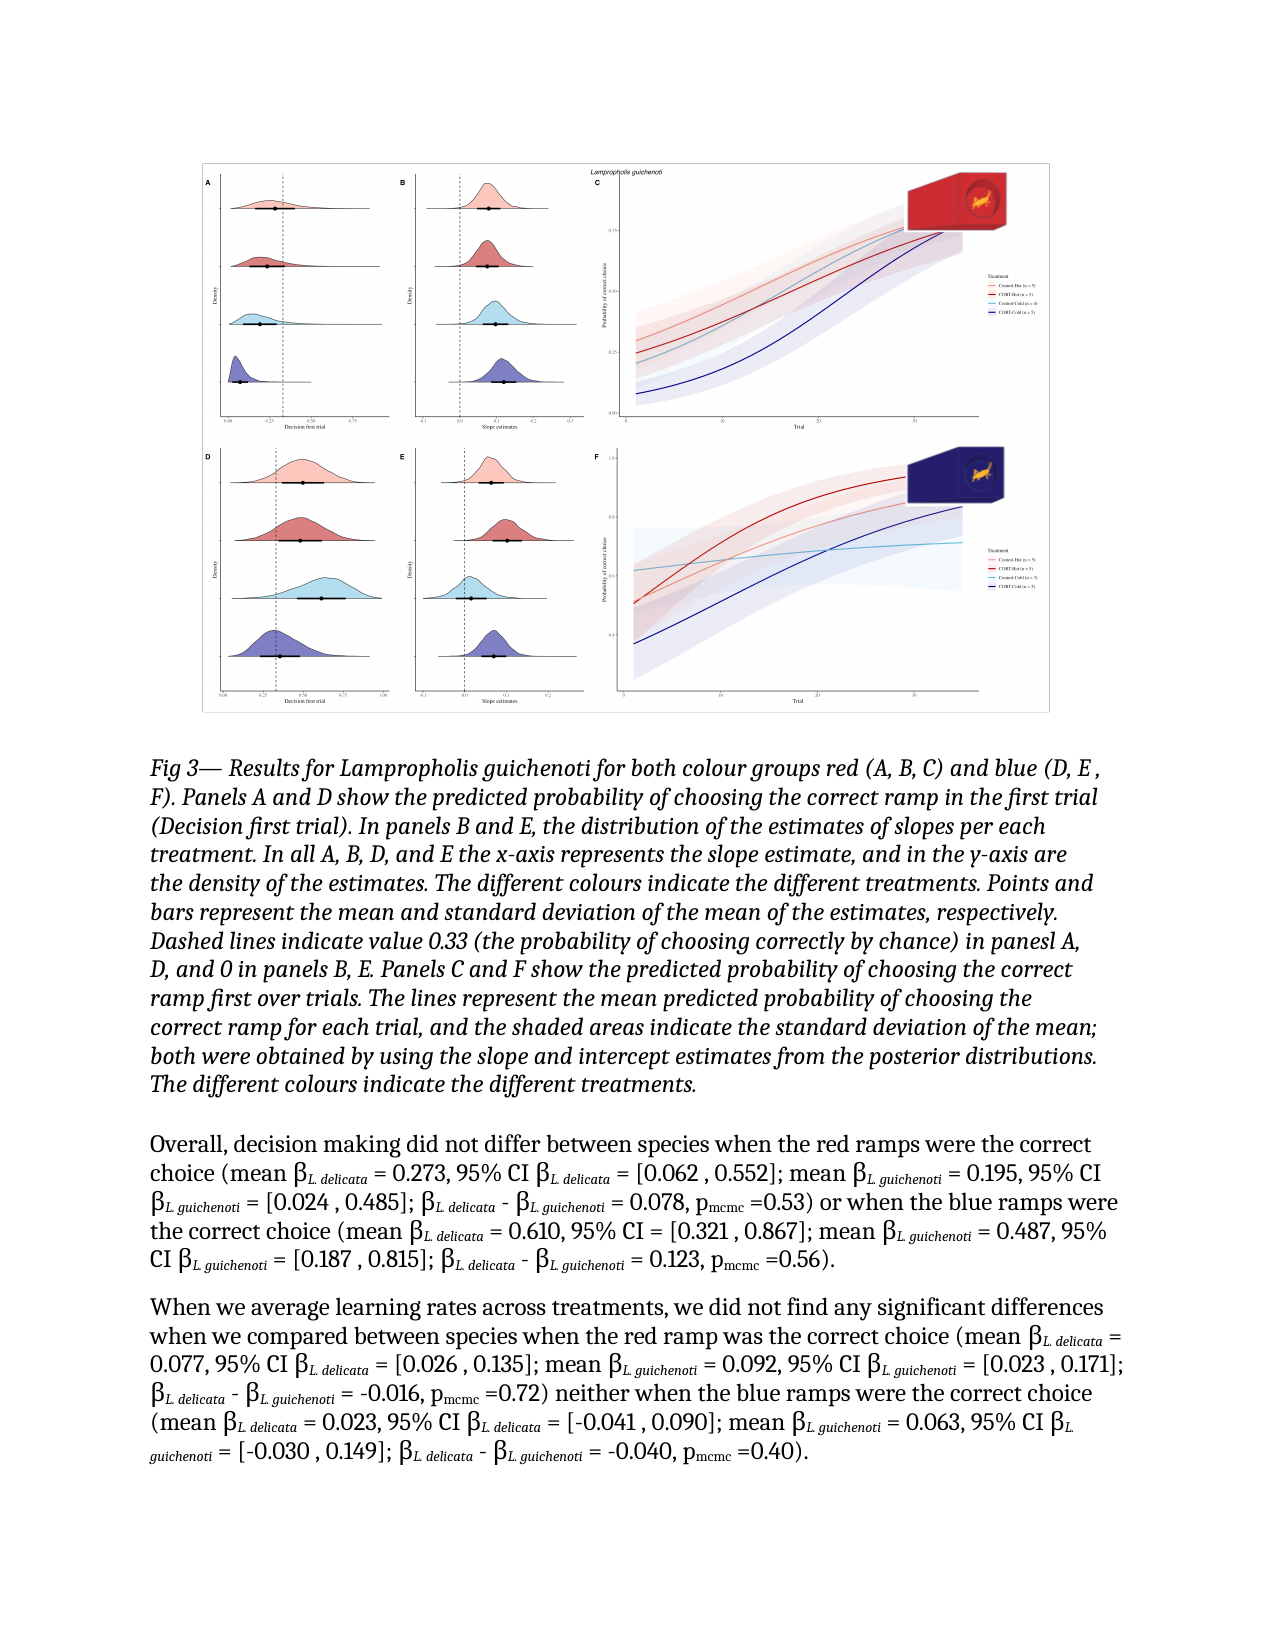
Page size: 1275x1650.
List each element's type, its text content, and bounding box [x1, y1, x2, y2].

table_header Fig 3— Results for Lampropholis guichenoti for both colour groups red (A, B, C) and blue (D, E , F). Panels A and D show the predicted probability of choosing the correct ramp in the first trial (Decision first trial). In panels B and E, the distribution of the estimates of slopes per each treatment. In all A, B, D, and E the x-axis represents the slope estimate, and in the y-axis are the density of the estimates. The different colours indicate the different treatments. Points and bars represent the mean and standard deviation of the mean of the estimates, respectively. Dashed lines indicate value 0.33 (the probability of choosing correctly by chance) in panesl A, D, and 0 in panels B, E. Panels C and F show the predicted probability of choosing the correct ramp first over trials. The lines represent the mean predicted probability of choosing the correct ramp for each trial, and the shaded areas indicate the standard deviation of the mean; both were obtained by using the slope and intercept estimates from the posterior distributions. The different colours indicate the different treatments. [139, 150, 1114, 1112]
text When we average learning rates across treatments, we did not find any significant differences when we compared between species when the red ramp was the correct choice (mean βL. delicata = 0.077, 95% CI βL. delicata = [0.026 , 0.135]; mean βL. guichenoti = 0.092, 95% CI βL. guichenoti = [0.023 , 0.171]; βL. delicata - βL. guichenoti = -0.016, pmcmc =0.72) neither when the blue ramps were the correct choice (mean βL. delicata = 0.023, 95% CI βL. delicata = [-0.041 , 0.090]; mean βL. guichenoti = 0.063, 95% CI βL. guichenoti = [-0.030 , 0.149]; βL. delicata - βL. guichenoti = -0.040, pmcmc =0.40). [150, 1293, 1125, 1465]
text Overall, decision making did not differ between species when the red ramps were the correct choice (mean βL. delicata = 0.273, 95% CI βL. delicata = [0.062 , 0.552]; mean βL. guichenoti = 0.195, 95% CI βL. guichenoti = [0.024 , 0.485]; βL. delicata - βL. guichenoti = 0.078, pmcmc =0.53) or when the blue ramps were the correct choice (mean βL. delicata = 0.610, 95% CI = [0.321 , 0.867]; mean βL. guichenoti = 0.487, 95% CI βL. guichenoti = [0.187 , 0.815]; βL. delicata - βL. guichenoti = 0.123, pmcmc =0.56). [150, 1130, 1125, 1274]
